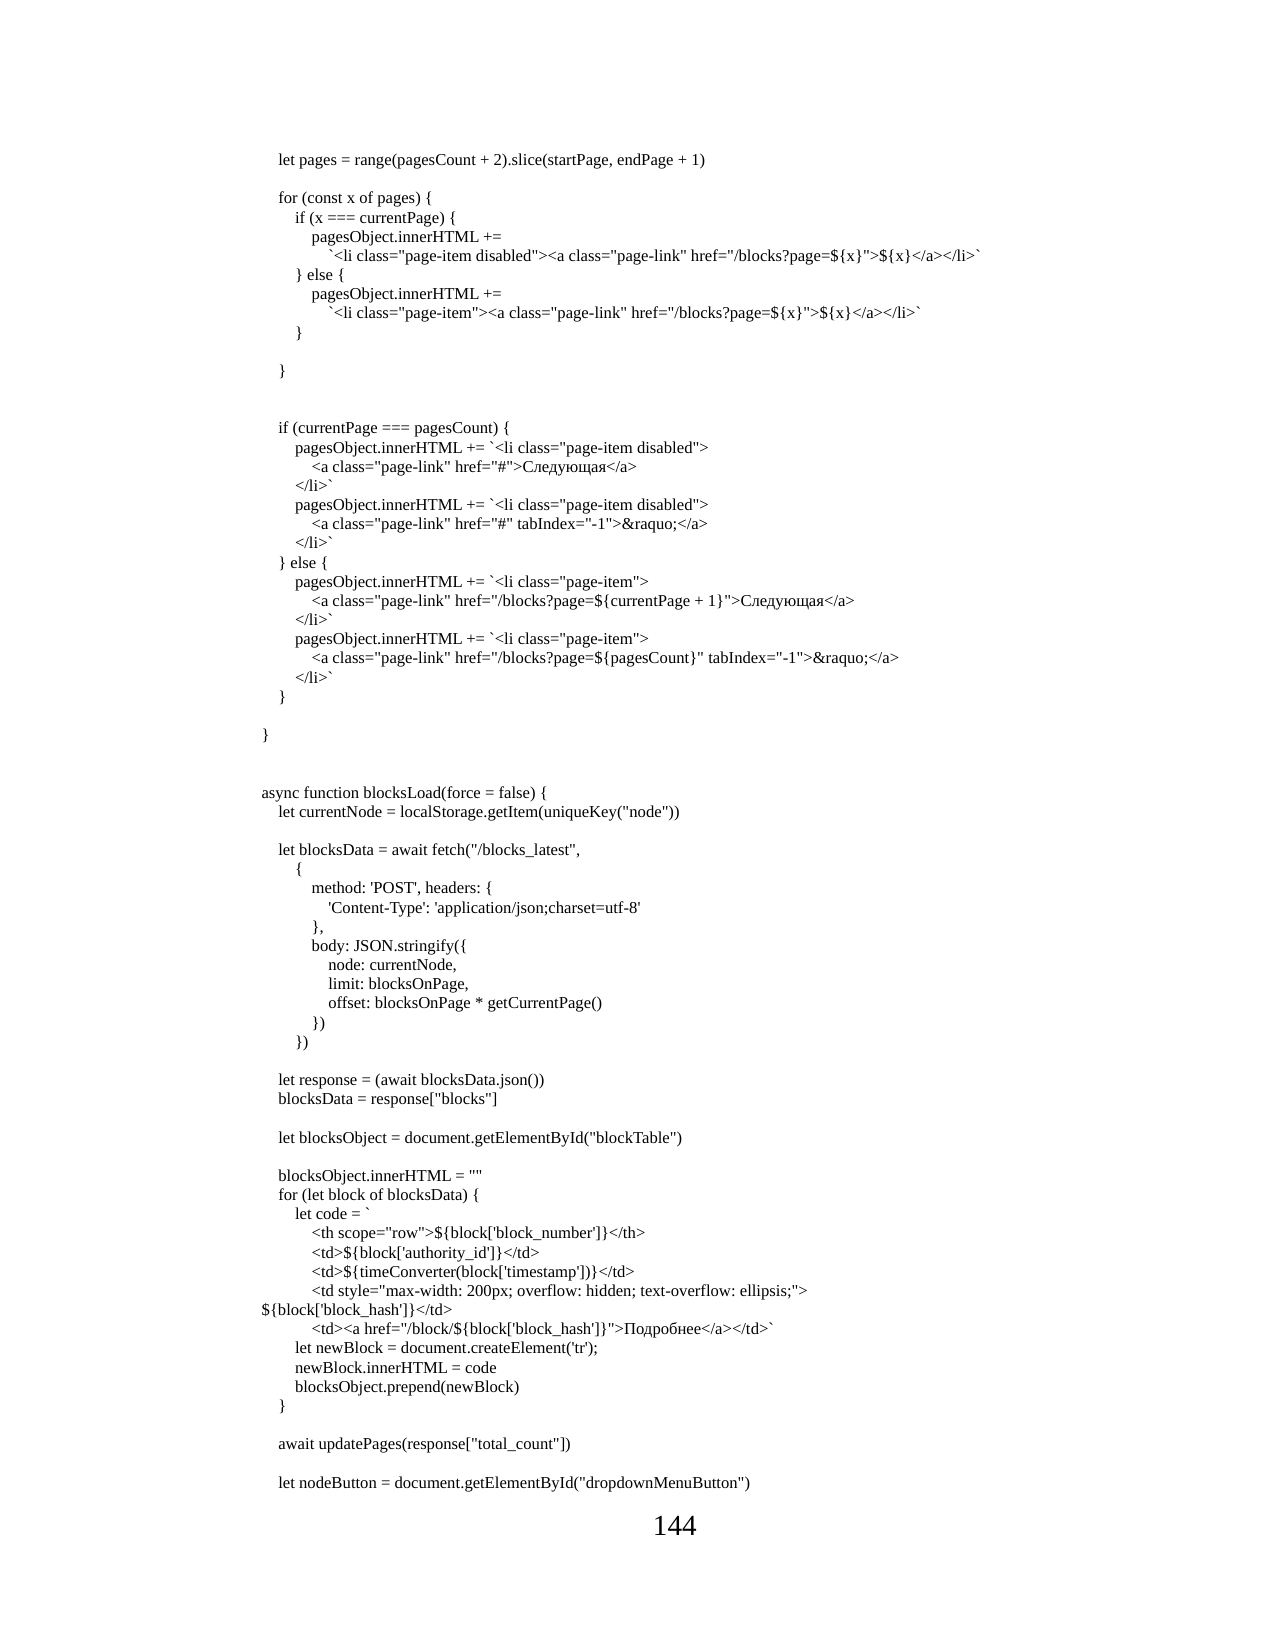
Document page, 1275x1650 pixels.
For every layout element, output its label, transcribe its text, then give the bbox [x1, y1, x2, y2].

list } [261, 687, 1125, 706]
list `<li class="page-item disabled"><a class="page-link" href="/blocks?page=${x}">${x}</a></li>` [261, 246, 1125, 265]
list pagesObject.innerHTML += [261, 284, 1125, 303]
list <th scope="row">${block['block_number']}</th> [261, 1223, 1125, 1242]
list pagesObject.innerHTML += `<li class="page-item disabled"> [261, 495, 1125, 514]
list </li>` [261, 667, 1125, 687]
list <a class="page-link" href="#">Следующая</a> [261, 457, 1125, 476]
list </li>` [261, 533, 1125, 552]
list <a class="page-link" href="#" tabIndex="-1">&raquo;</a> [261, 514, 1125, 533]
list if (currentPage === pagesCount) { [261, 418, 1125, 437]
list <td style="max-width: 200px; overflow: hidden; text-overflow: ellipsis;"> [261, 1281, 1125, 1300]
list pagesObject.innerHTML += `<li class="page-item disabled"> [261, 437, 1125, 457]
list }, [261, 917, 1125, 936]
list pagesObject.innerHTML += `<li class="page-item"> [261, 629, 1125, 648]
list limit: blocksOnPage, [261, 974, 1125, 993]
list body: JSON.stringify({ [261, 936, 1125, 955]
list }) [261, 1032, 1125, 1051]
list let nodeButton = document.getElementById("dropdownMenuButton") [261, 1472, 1125, 1492]
list } [261, 322, 1125, 342]
list let blocksObject = document.getElementById("blockTable") [261, 1127, 1125, 1147]
list await updatePages(response["total_count"]) [261, 1434, 1125, 1453]
list node: currentNode, [261, 955, 1125, 974]
list } [261, 361, 1125, 380]
list <a class="page-link" href="/blocks?page=${currentPage + 1}">Следующая</a> [261, 591, 1125, 610]
list let response = (await blocksData.json()) [261, 1070, 1125, 1089]
list async function blocksLoad(force = false) { [261, 782, 1125, 802]
list for (const x of pages) { [261, 188, 1125, 207]
list let newBlock = document.createElement('tr'); [261, 1338, 1125, 1357]
list <td>${block['authority_id']}</td> [261, 1242, 1125, 1262]
list if (x === currentPage) { [261, 207, 1125, 227]
list let pages = range(pagesCount + 2).slice(startPage, endPage + 1) [261, 150, 1125, 169]
list let blocksData = await fetch("/blocks_latest", [261, 840, 1125, 859]
list </li>` [261, 610, 1125, 629]
list </li>` [261, 476, 1125, 495]
list } [261, 725, 1125, 744]
list blocksData = response["blocks"] [261, 1089, 1125, 1108]
list 'Content-Type': 'application/json;charset=utf-8' [261, 897, 1125, 917]
list pagesObject.innerHTML += [261, 227, 1125, 246]
list for (let block of blocksData) { [261, 1185, 1125, 1204]
list let code = ` [261, 1204, 1125, 1223]
list pagesObject.innerHTML += `<li class="page-item"> [261, 572, 1125, 591]
list { [261, 859, 1125, 878]
list blocksObject.innerHTML = "" [261, 1166, 1125, 1185]
list newBlock.innerHTML = code [261, 1357, 1125, 1377]
list <td><a href="/block/${block['block_hash']}">Подробнее</a></td>` [261, 1319, 1125, 1338]
list <td>${timeConverter(block['timestamp'])}</td> [261, 1262, 1125, 1281]
list } else { [261, 265, 1125, 284]
list <a class="page-link" href="/blocks?page=${pagesCount}" tabIndex="-1">&raquo;</a> [261, 648, 1125, 667]
list ${block['block_hash']}</td> [261, 1300, 1125, 1319]
list let currentNode = localStorage.getItem(uniqueKey("node")) [261, 802, 1125, 821]
list } [261, 1396, 1125, 1415]
list }) [261, 1012, 1125, 1032]
list method: 'POST', headers: { [261, 878, 1125, 897]
list `<li class="page-item"><a class="page-link" href="/blocks?page=${x}">${x}</a></li>` [261, 303, 1125, 322]
list blocksObject.prepend(newBlock) [261, 1377, 1125, 1396]
list offset: blocksOnPage * getCurrentPage() [261, 993, 1125, 1012]
list } else { [261, 552, 1125, 572]
